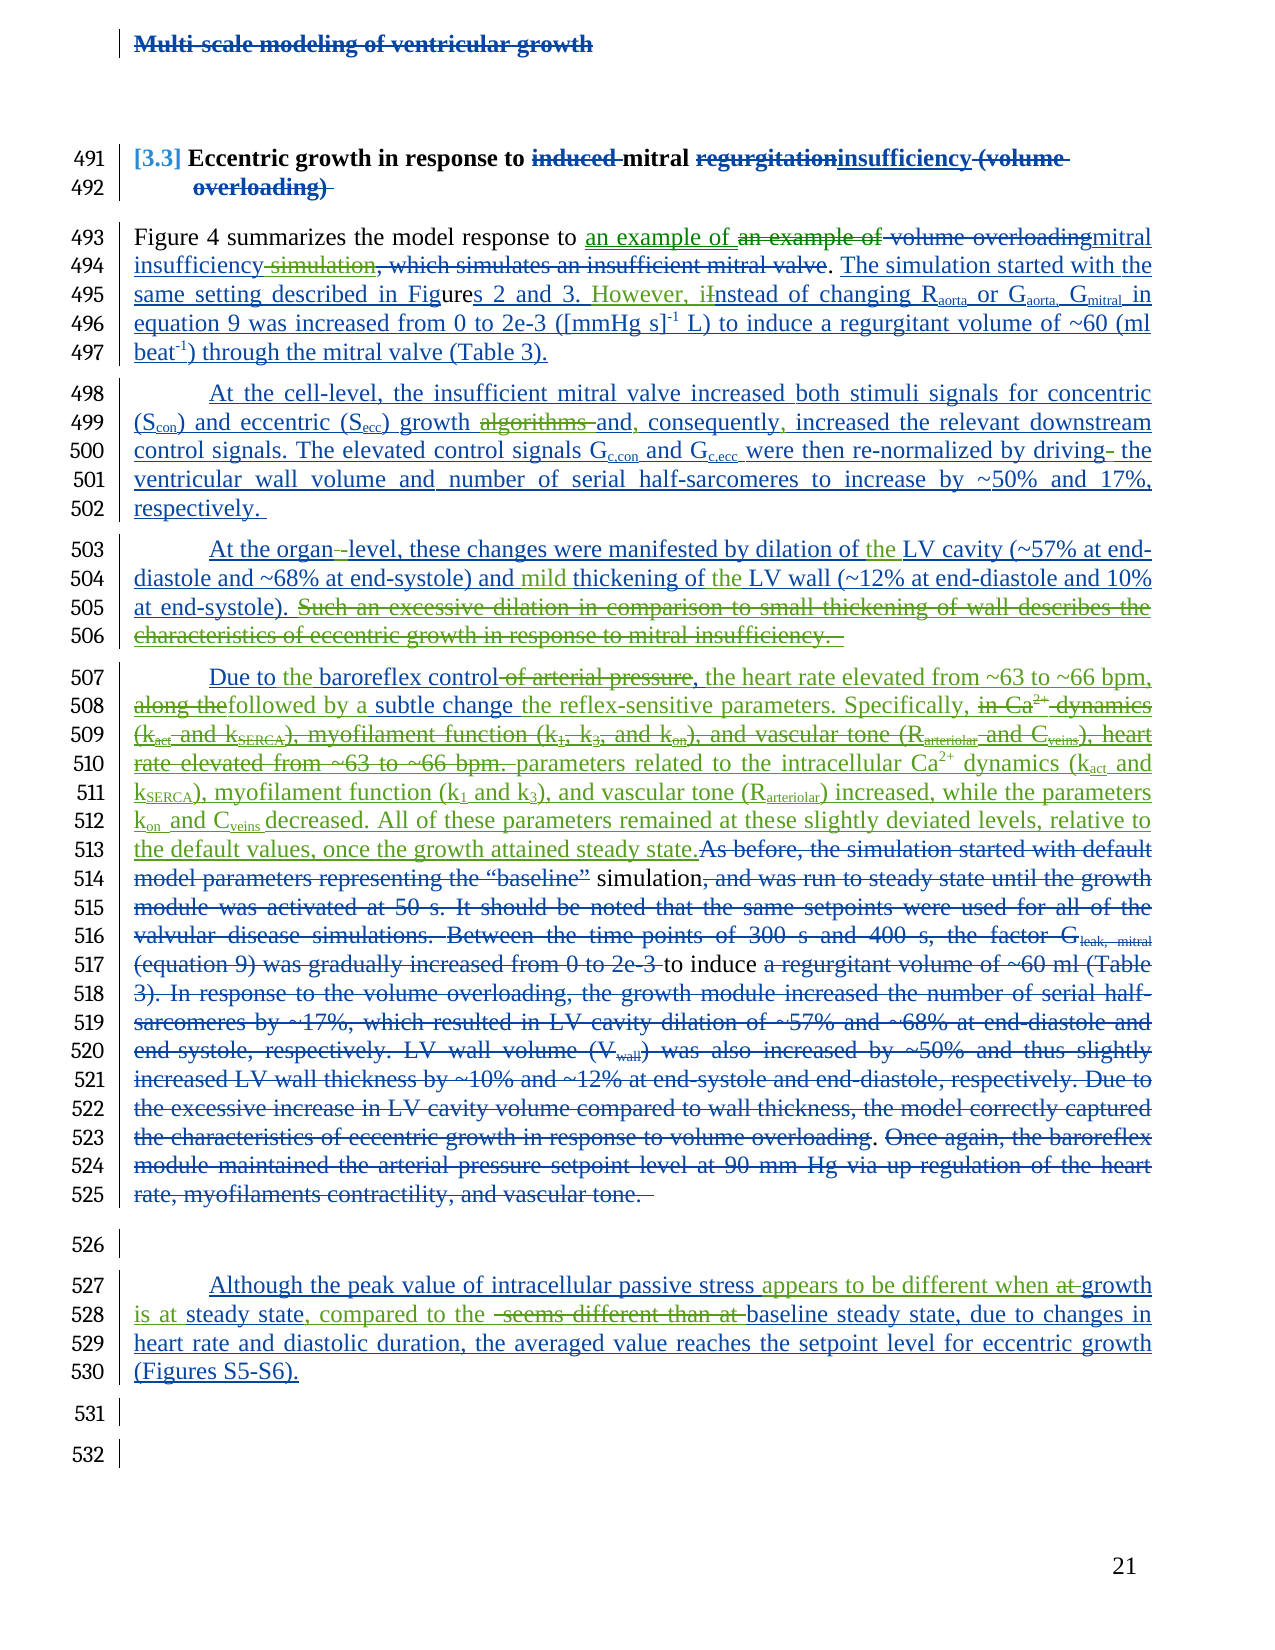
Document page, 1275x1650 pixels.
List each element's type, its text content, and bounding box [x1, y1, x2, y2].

subtitle Eccentric growth in response to mitral [133, 143, 1152, 201]
text Figure 4 summarizes the model response to . ure [133, 222, 1152, 366]
